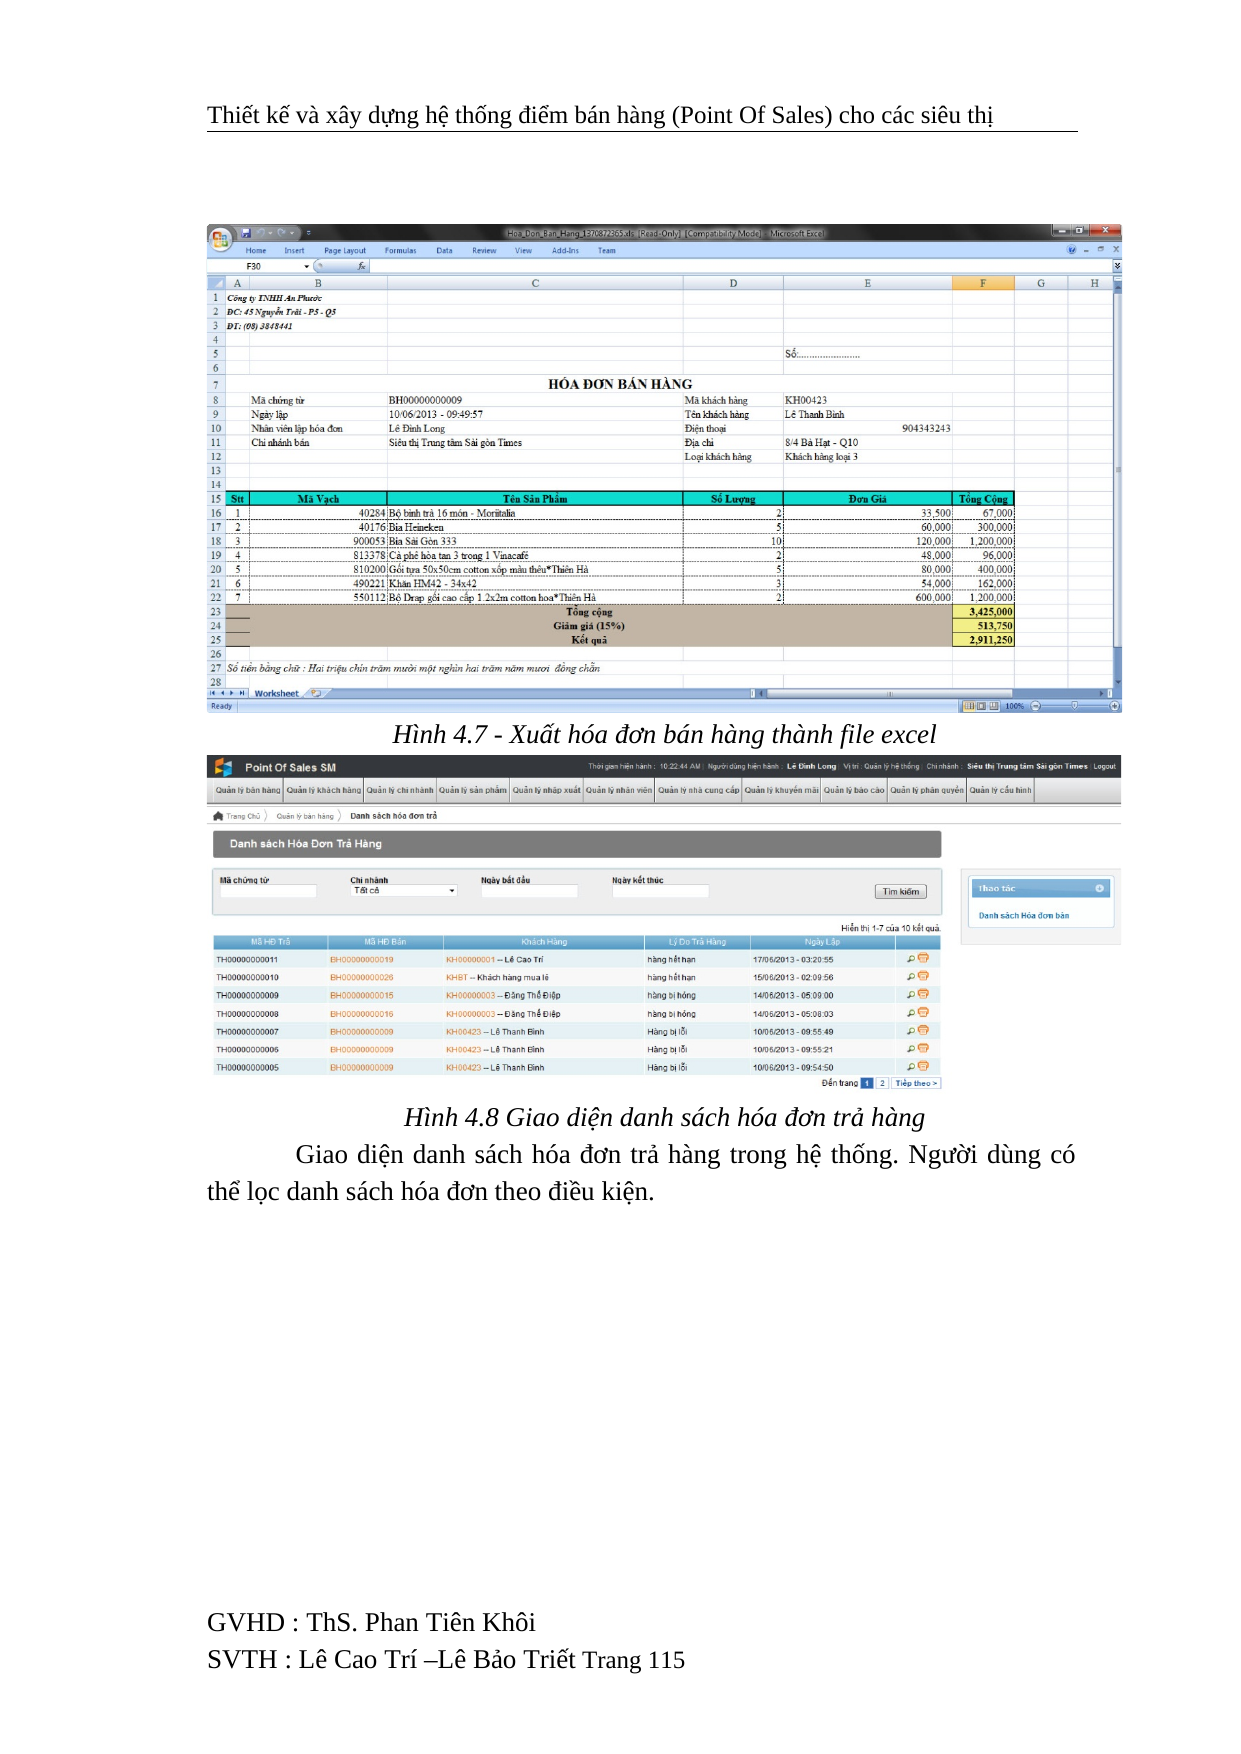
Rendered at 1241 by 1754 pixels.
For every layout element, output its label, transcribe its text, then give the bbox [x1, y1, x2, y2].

text Hình 4.8 Giao diện danh sách hóa đơn trả hàng [251, 1101, 1078, 1132]
picture [206, 224, 1123, 713]
text Hình 4.7 - Xuất hóa đơn bán hàng thành file excel [251, 718, 1078, 749]
text Giao diện danh sách hóa đơn trả hàng trong hệ thống. Người dùng có thể lọc danh sách hóa đơn theo điều kiện. [207, 1138, 1078, 1206]
picture [206, 755, 1122, 1095]
